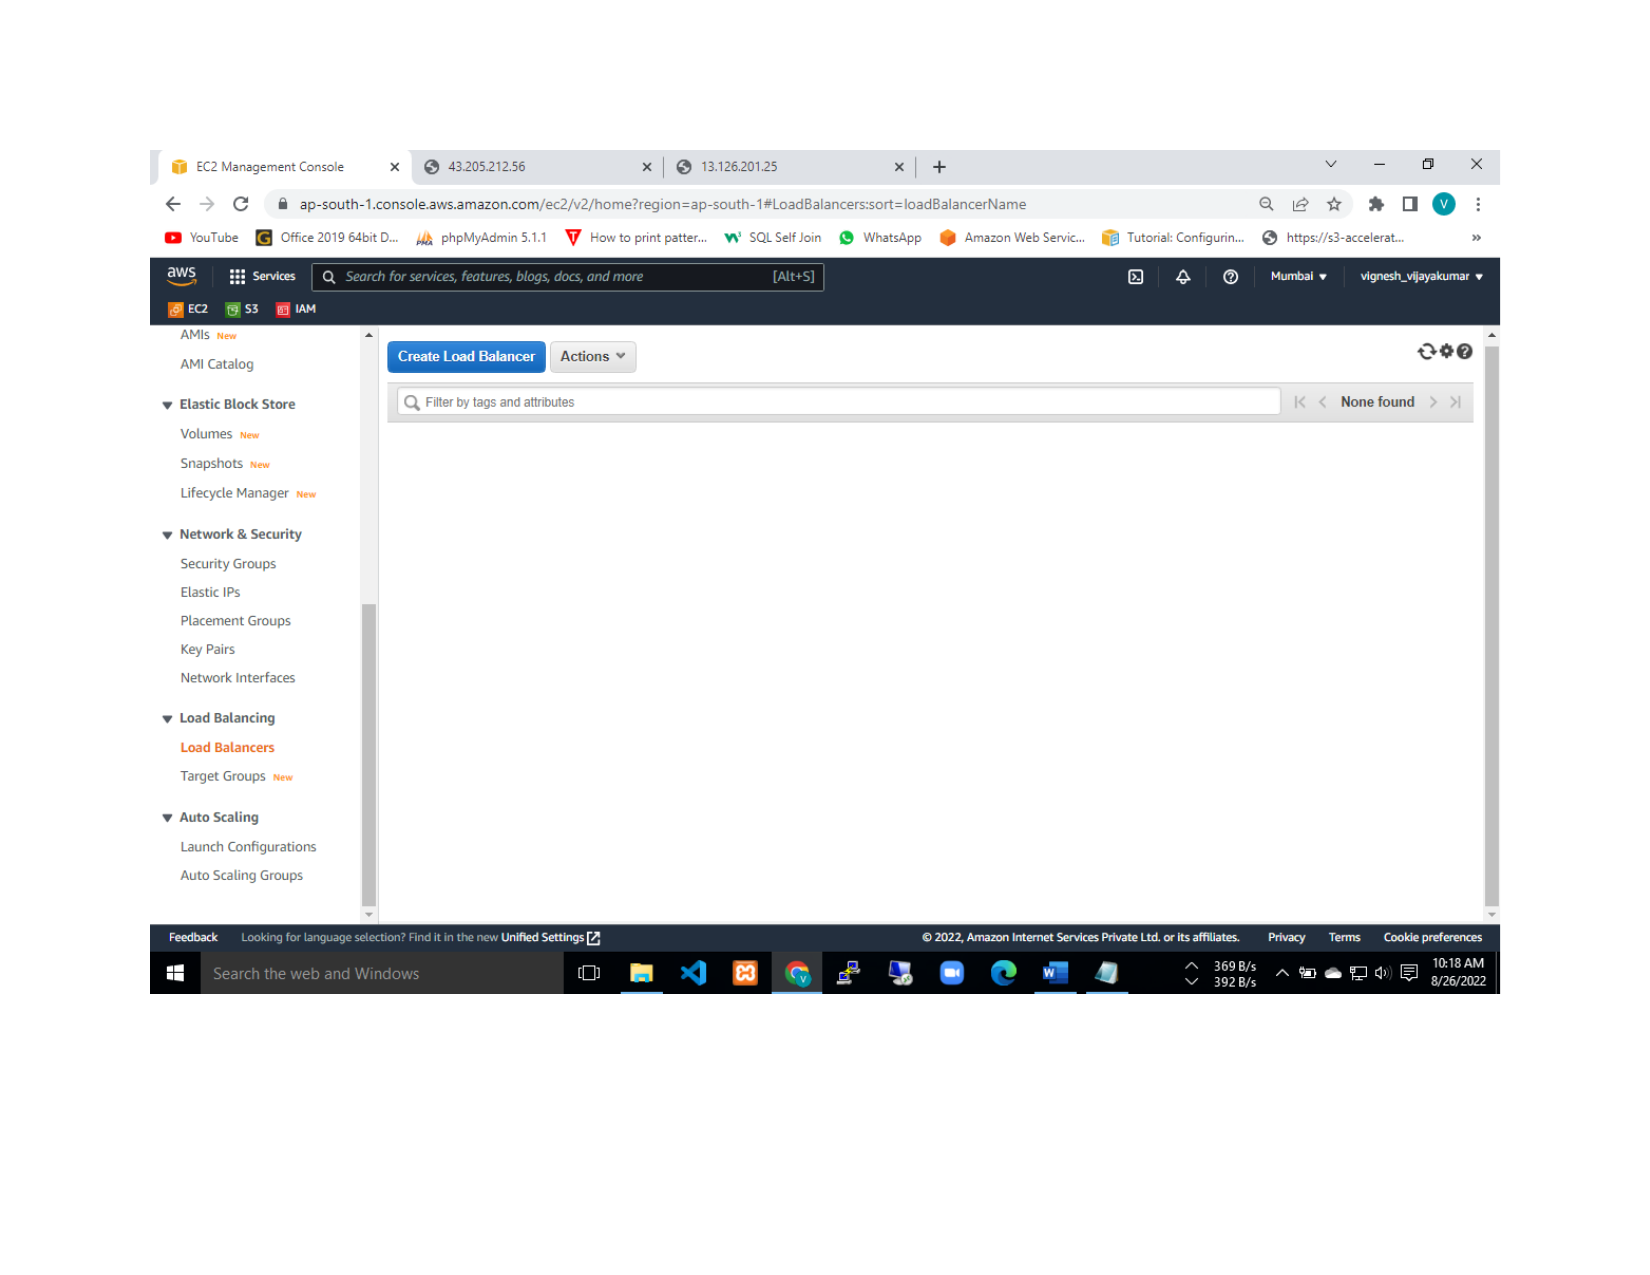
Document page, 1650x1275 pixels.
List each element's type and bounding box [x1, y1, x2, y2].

picture [150, 150, 1500, 994]
